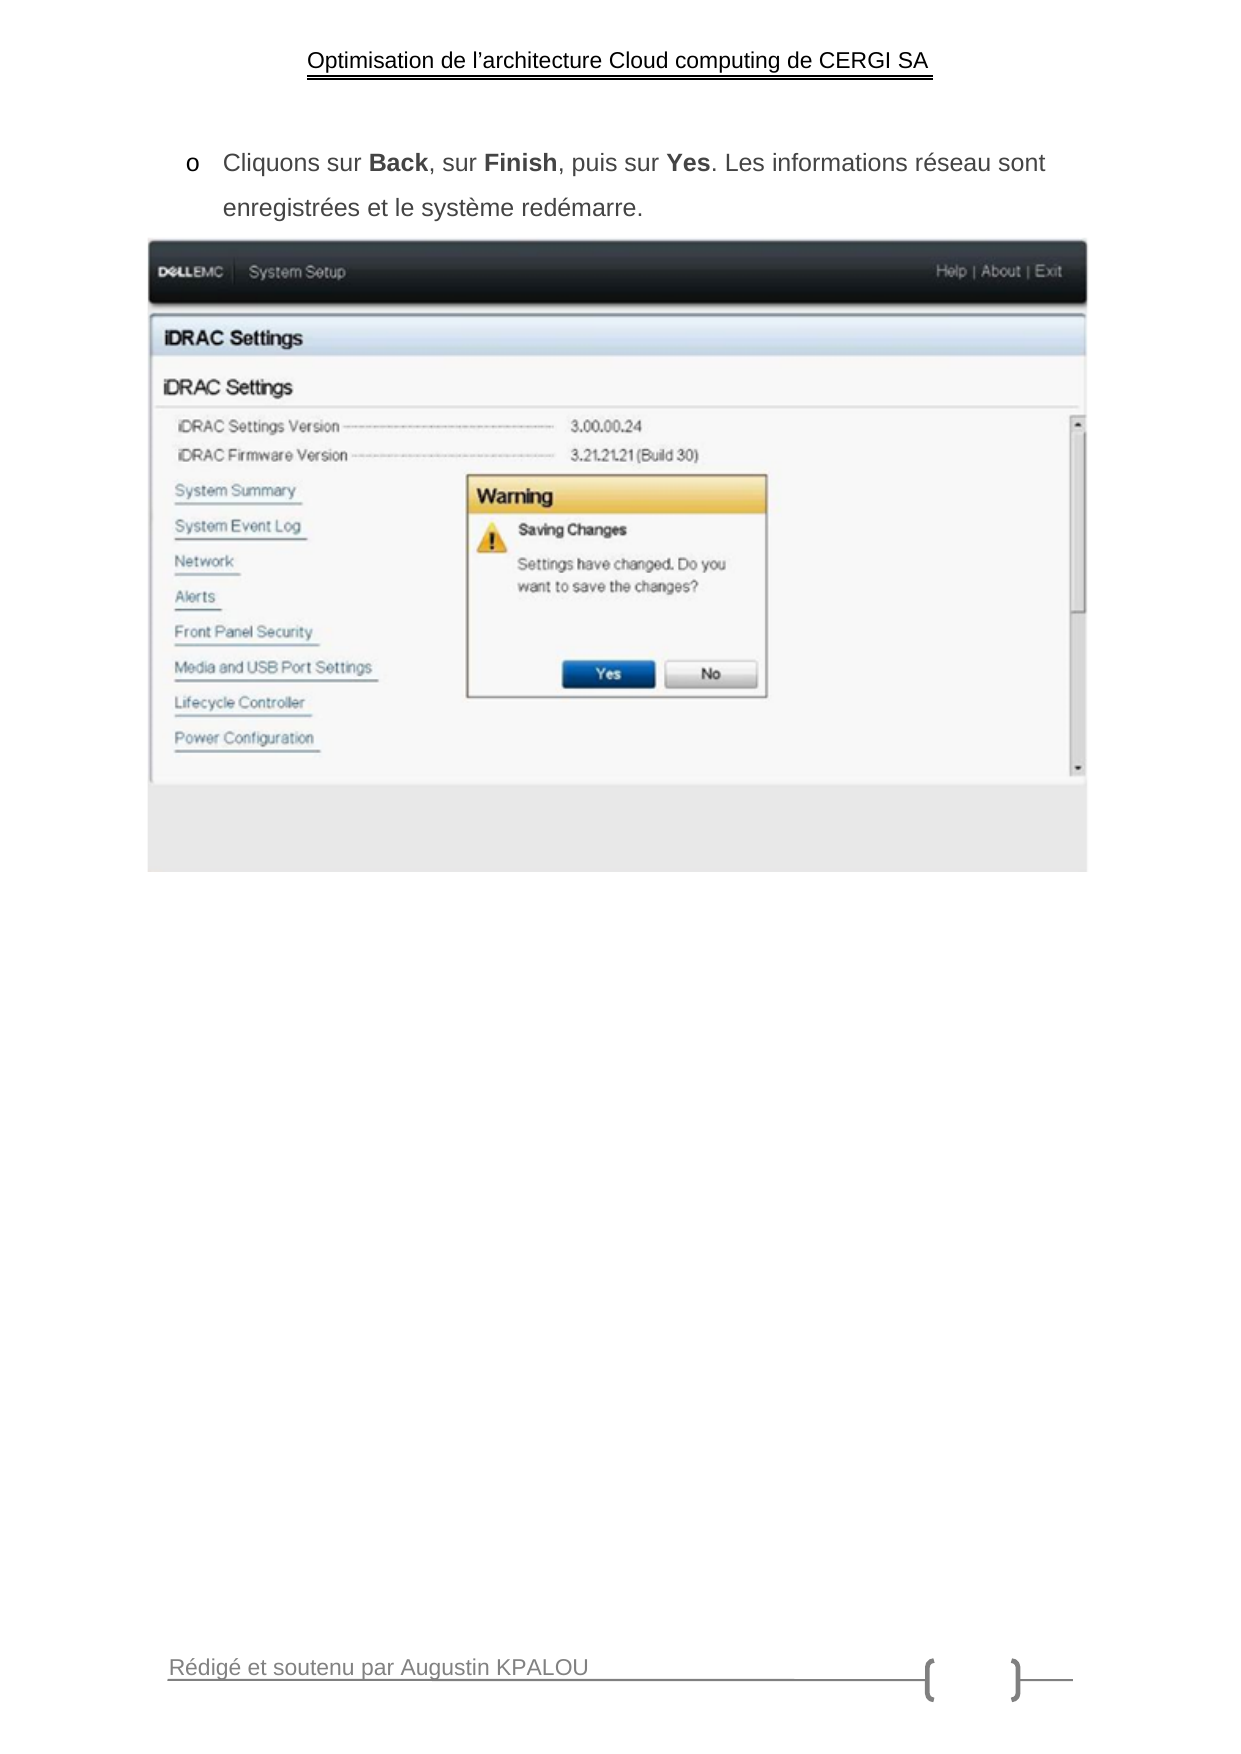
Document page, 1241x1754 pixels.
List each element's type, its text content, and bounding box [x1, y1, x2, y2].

list Cliquons sur Back, sur Finish, puis sur Yes. Les informations réseau sont enregistrées et le système redémarre. [185, 148, 1093, 222]
picture [147, 236, 1092, 872]
